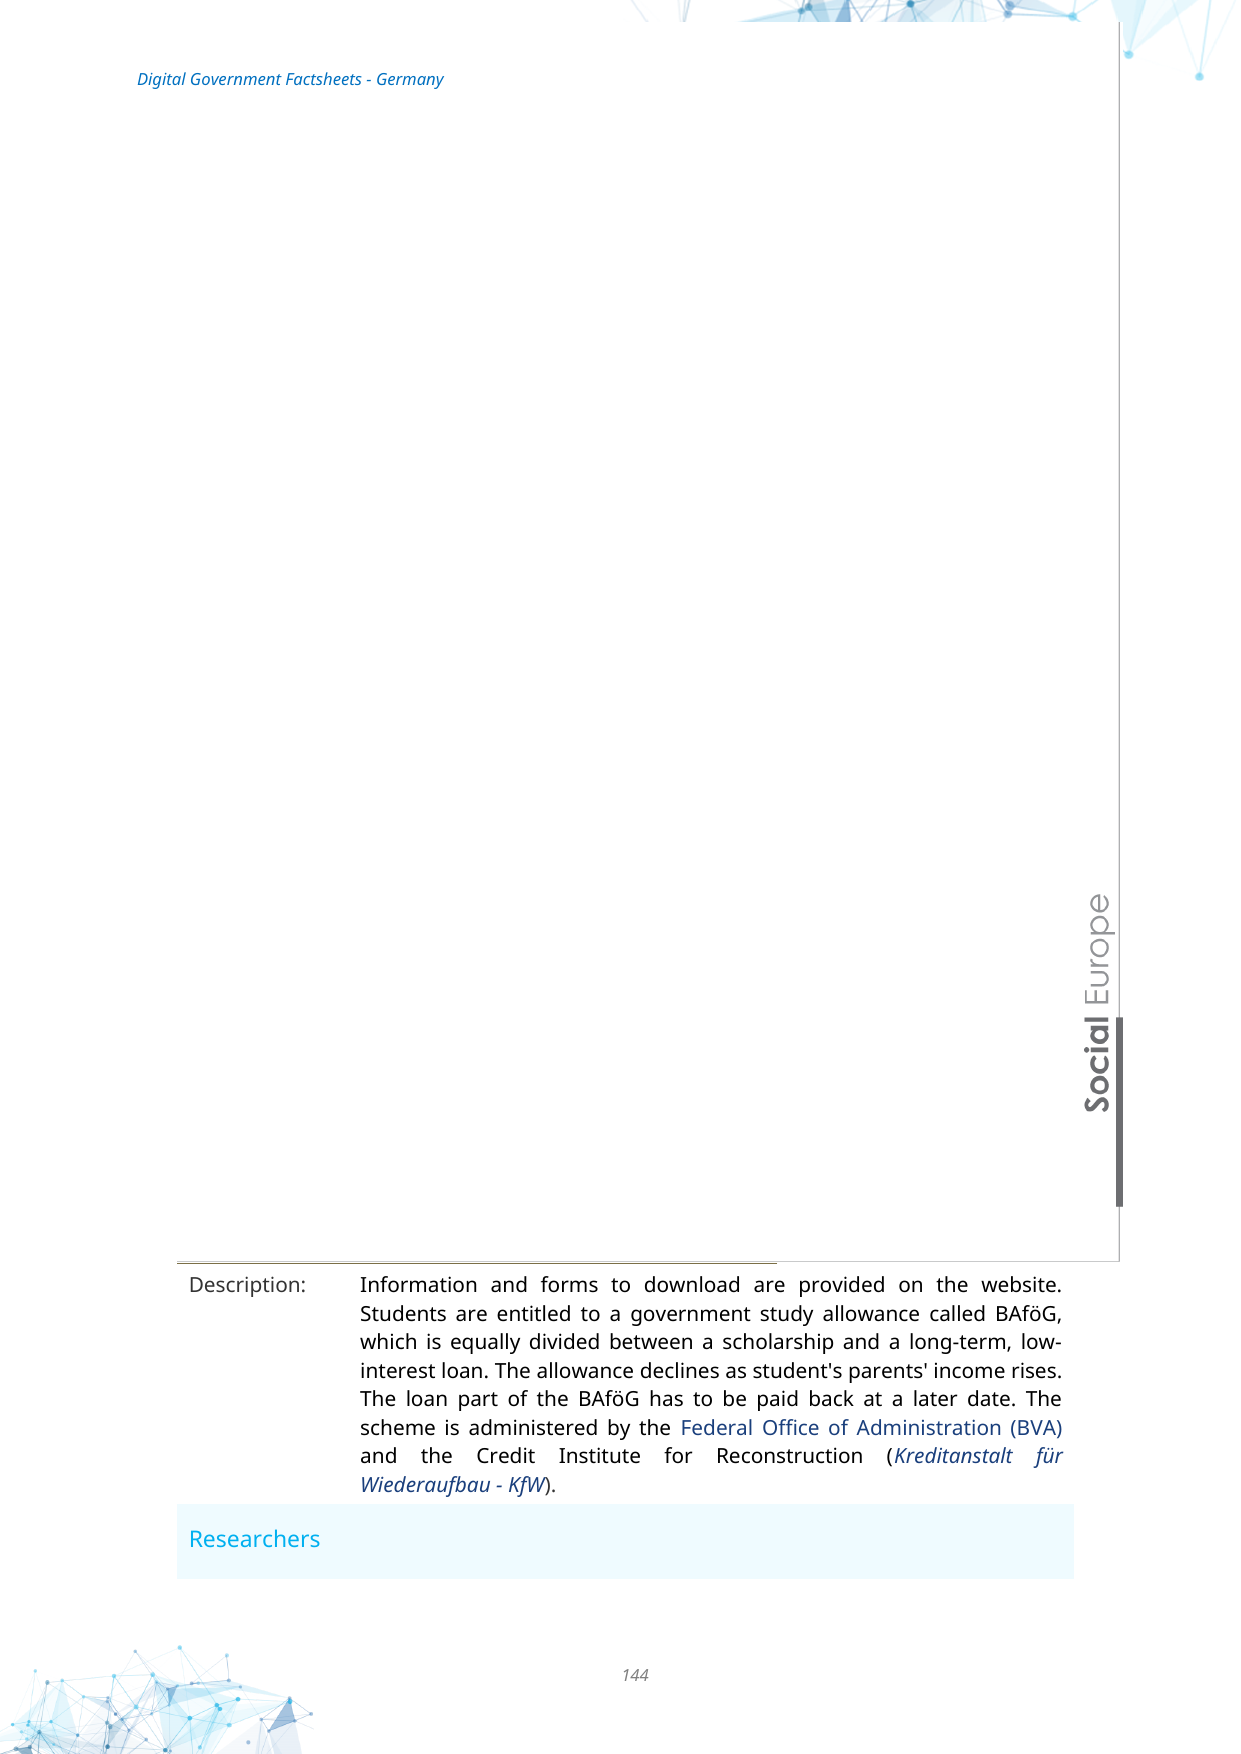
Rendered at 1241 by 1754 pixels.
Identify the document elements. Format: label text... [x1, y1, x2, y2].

table_cell Description: [177, 1264, 349, 1504]
table_cell Researchers [177, 1504, 1074, 1579]
picture [177, 22, 1123, 1262]
table_cell Information and forms to download are provided on the website. Students are entitled to a government study allowance called BAföG, which is equally divided between a scholarship and a long-term, low-interest loan. The allowance declines as student's parents' income rises. The loan part of the BAföG has to be paid back at a later date. The scheme is administered by the Federal Office of Administration (BVA) and the Credit Institute for Reconstruction (Kreditanstalt für Wiederaufbau - KfW). [349, 1264, 1074, 1504]
